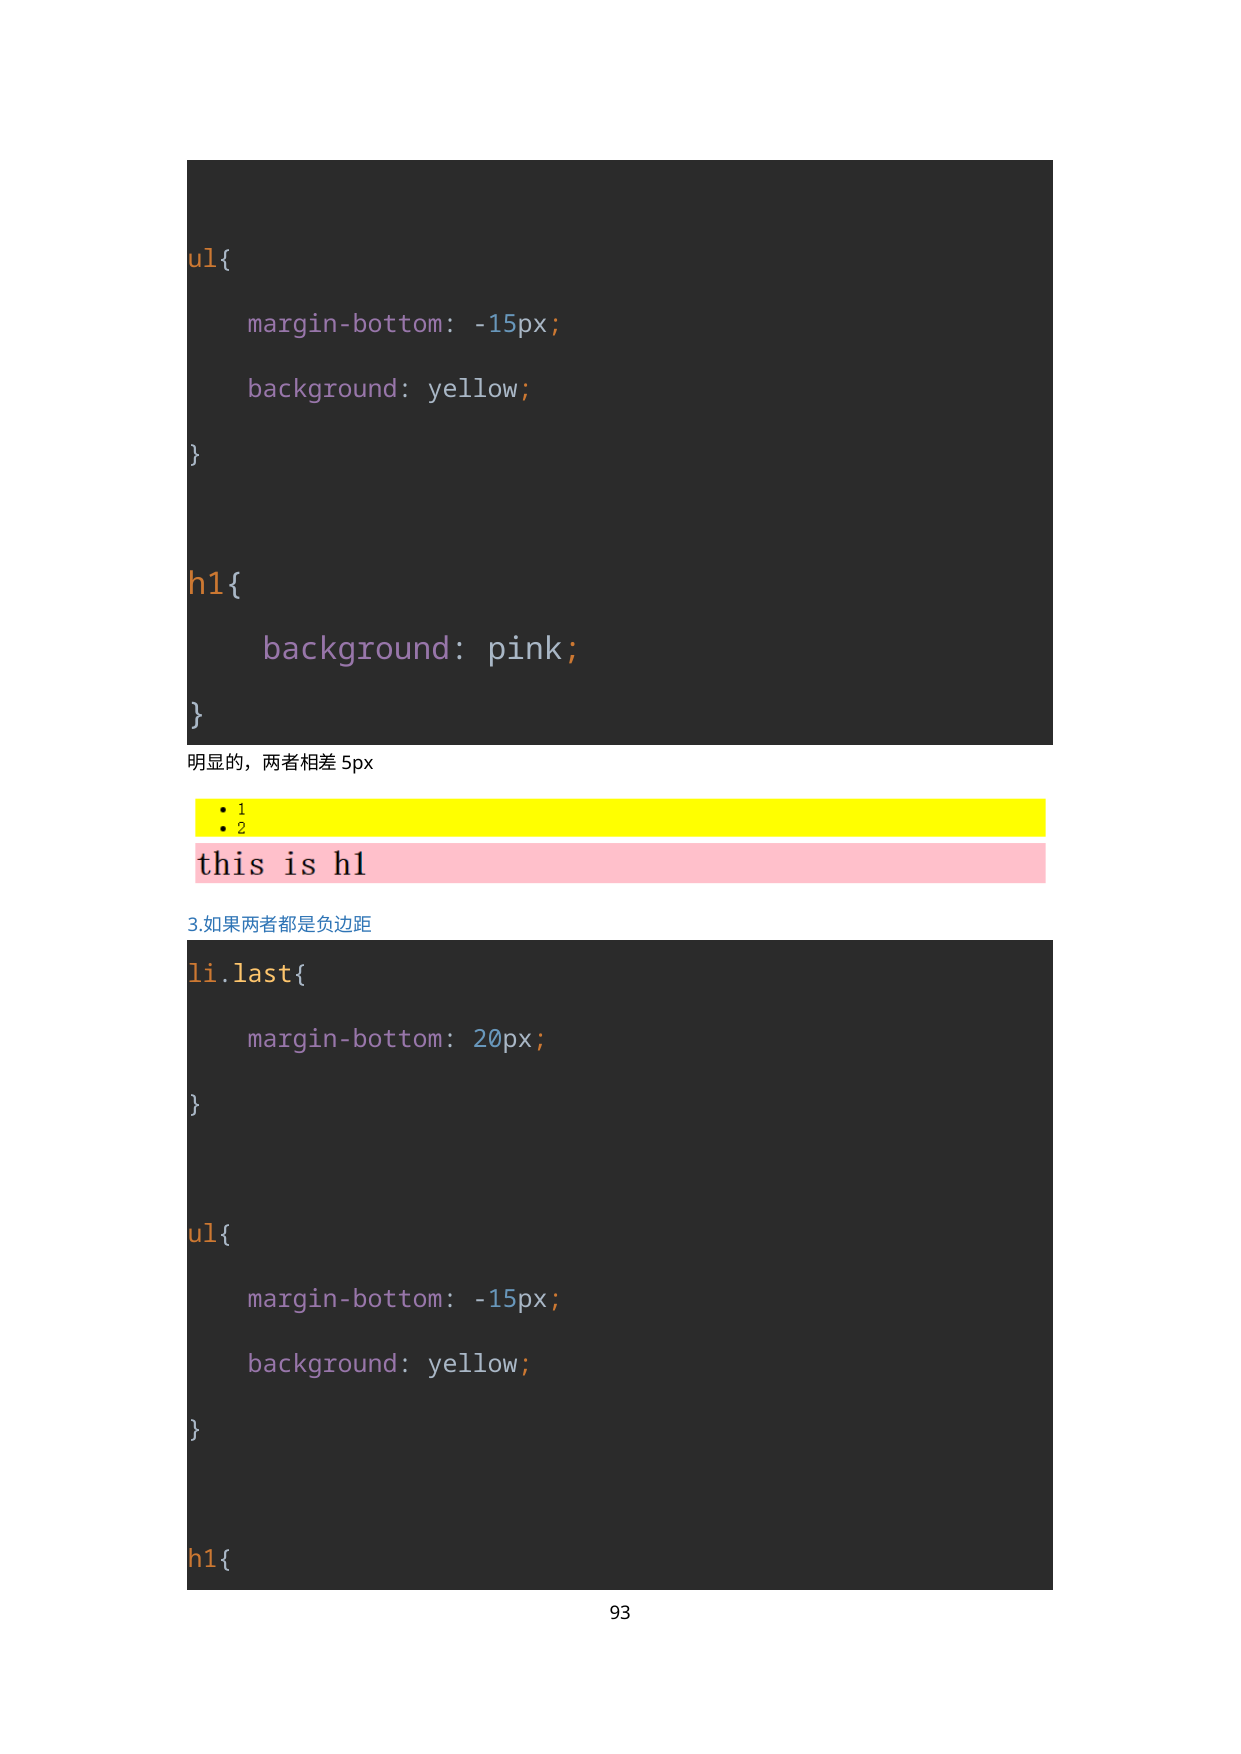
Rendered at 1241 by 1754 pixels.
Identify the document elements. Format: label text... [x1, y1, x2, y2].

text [187, 940, 1053, 1590]
text 明显的，两者相差5px [187, 745, 1053, 777]
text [187, 160, 1053, 745]
text 3.如果两者都是负边距 [187, 907, 1053, 940]
picture [187, 785, 1053, 899]
